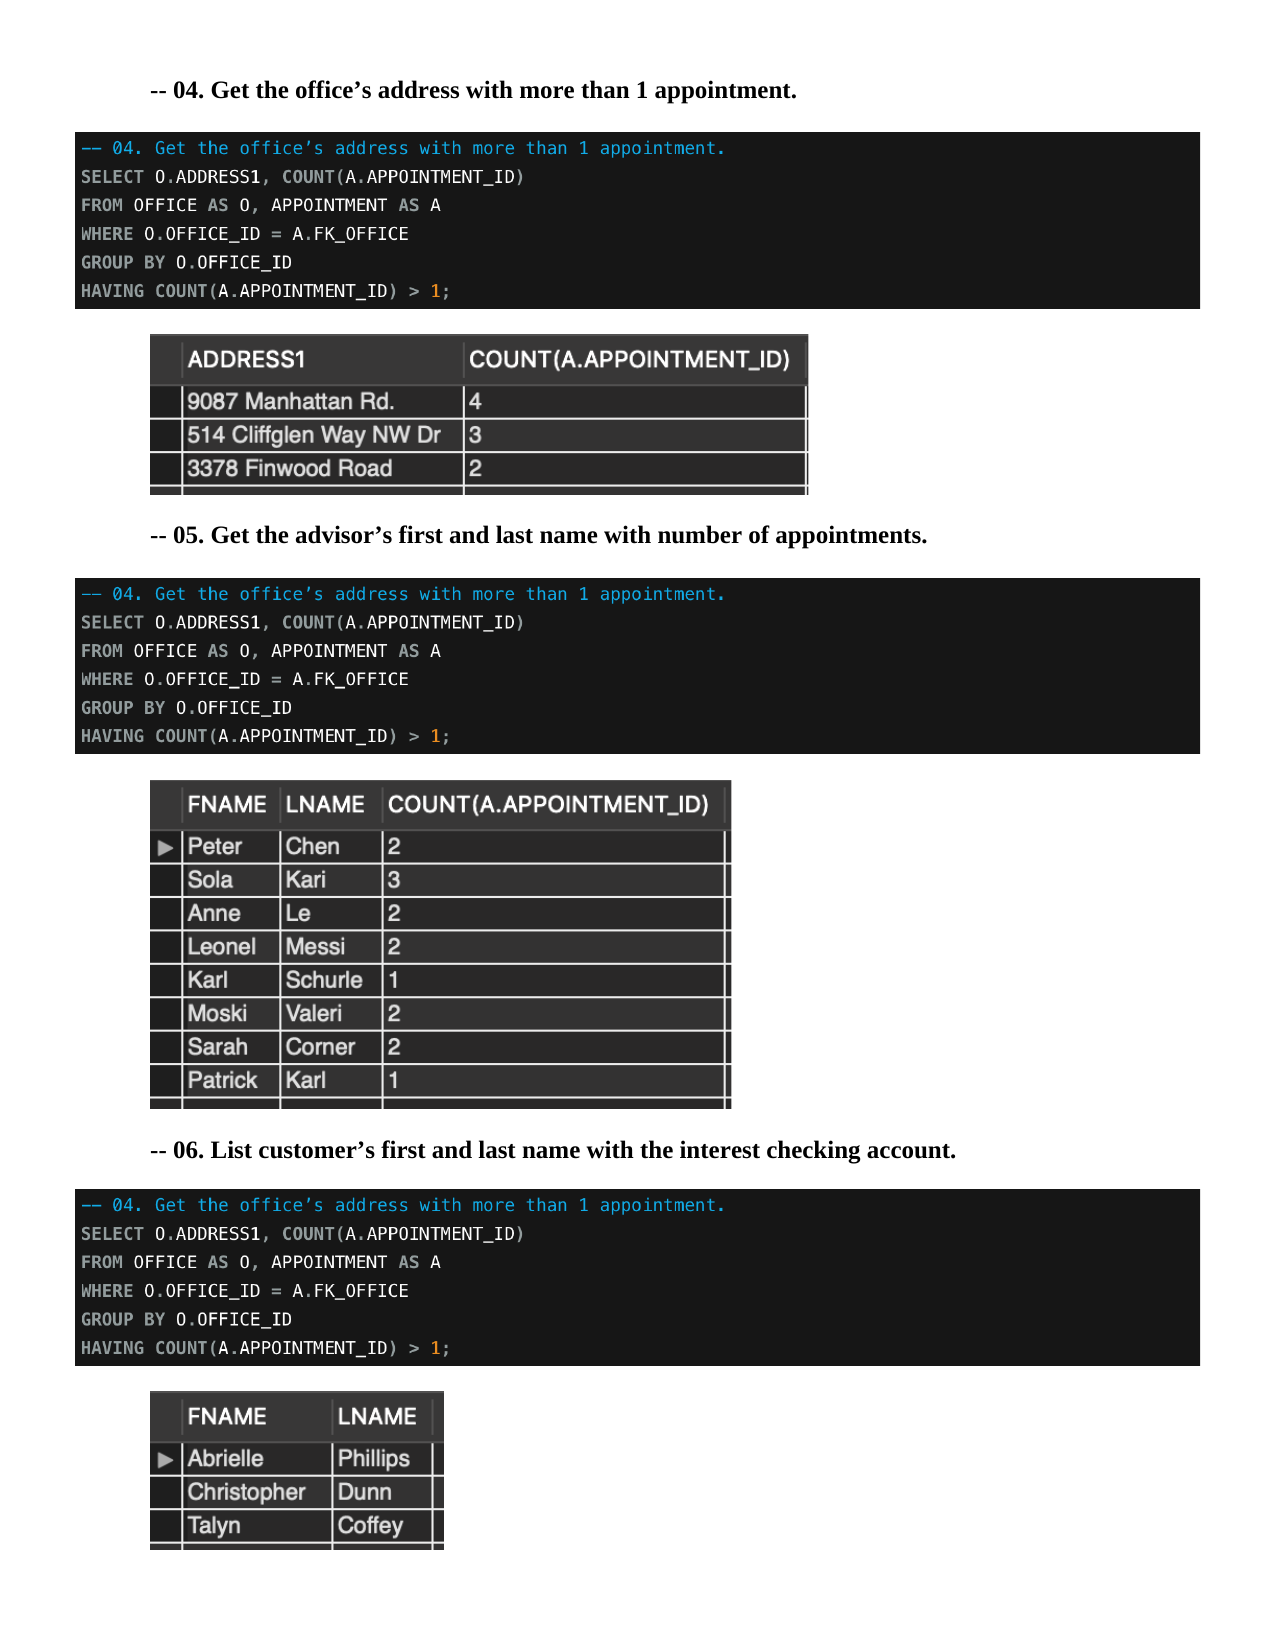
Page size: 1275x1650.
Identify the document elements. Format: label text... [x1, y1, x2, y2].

picture [150, 1391, 444, 1550]
picture [75, 132, 1200, 309]
picture [75, 1189, 1200, 1366]
list -- 06. List customer’s first and last name with the interest checking account. [150, 1135, 1200, 1164]
picture [150, 780, 732, 1109]
text -- 04. Get the office’s address with more than 1 appointment. [75, 75, 1200, 104]
picture [75, 578, 1200, 754]
picture [150, 334, 809, 495]
list -- 05. Get the advisor’s first and last name with number of appointments. [150, 521, 1200, 549]
